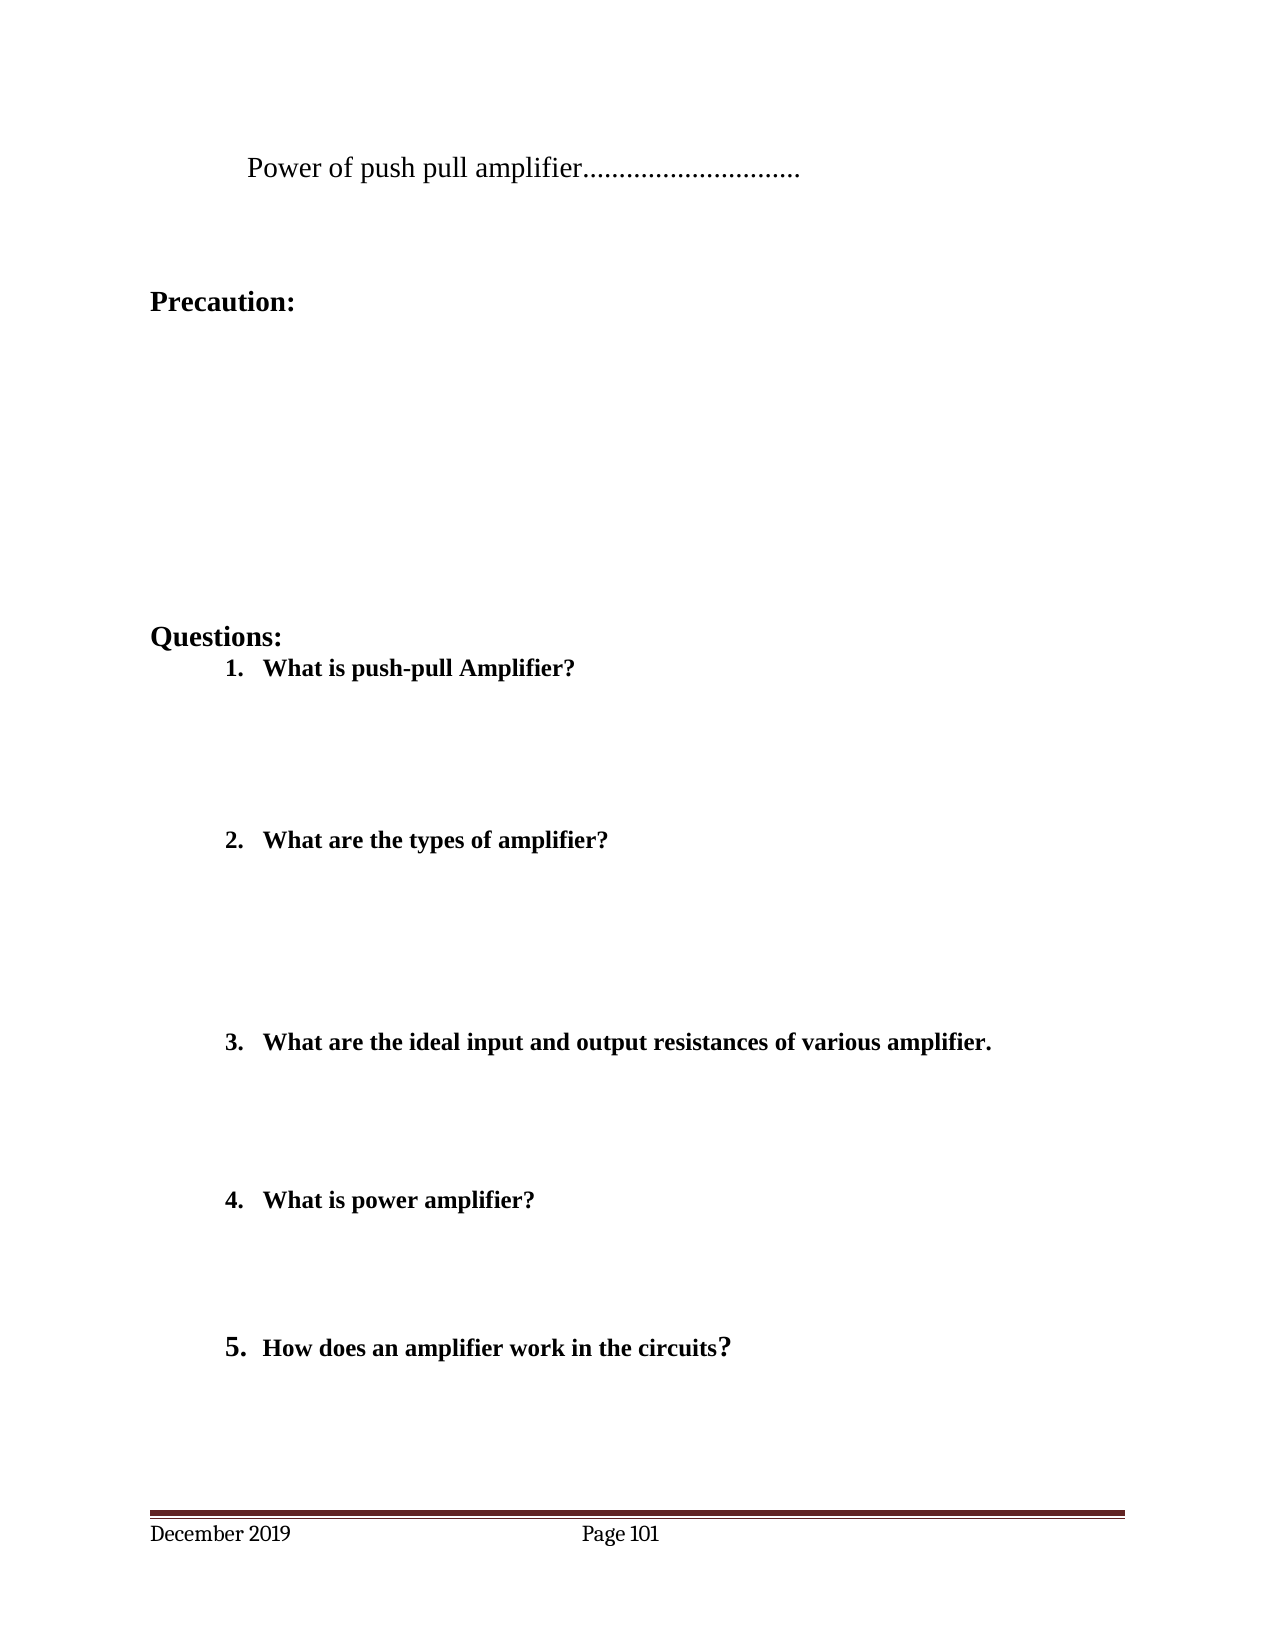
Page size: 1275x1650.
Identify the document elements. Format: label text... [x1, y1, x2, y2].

list What is power amplifier? [225, 1185, 1125, 1214]
text Questions: [150, 619, 1125, 653]
list How does an amplifier work in the circuits? [225, 1329, 1125, 1362]
list What are the ideal input and output resistances of various amplifier. [225, 1027, 1125, 1056]
list What is push-pull Amplifier? [225, 653, 1125, 682]
list What are the types of amplifier? [225, 826, 1125, 854]
text Precaution: [150, 284, 1125, 318]
text Power of push pull amplifier.............................. [150, 150, 1125, 183]
